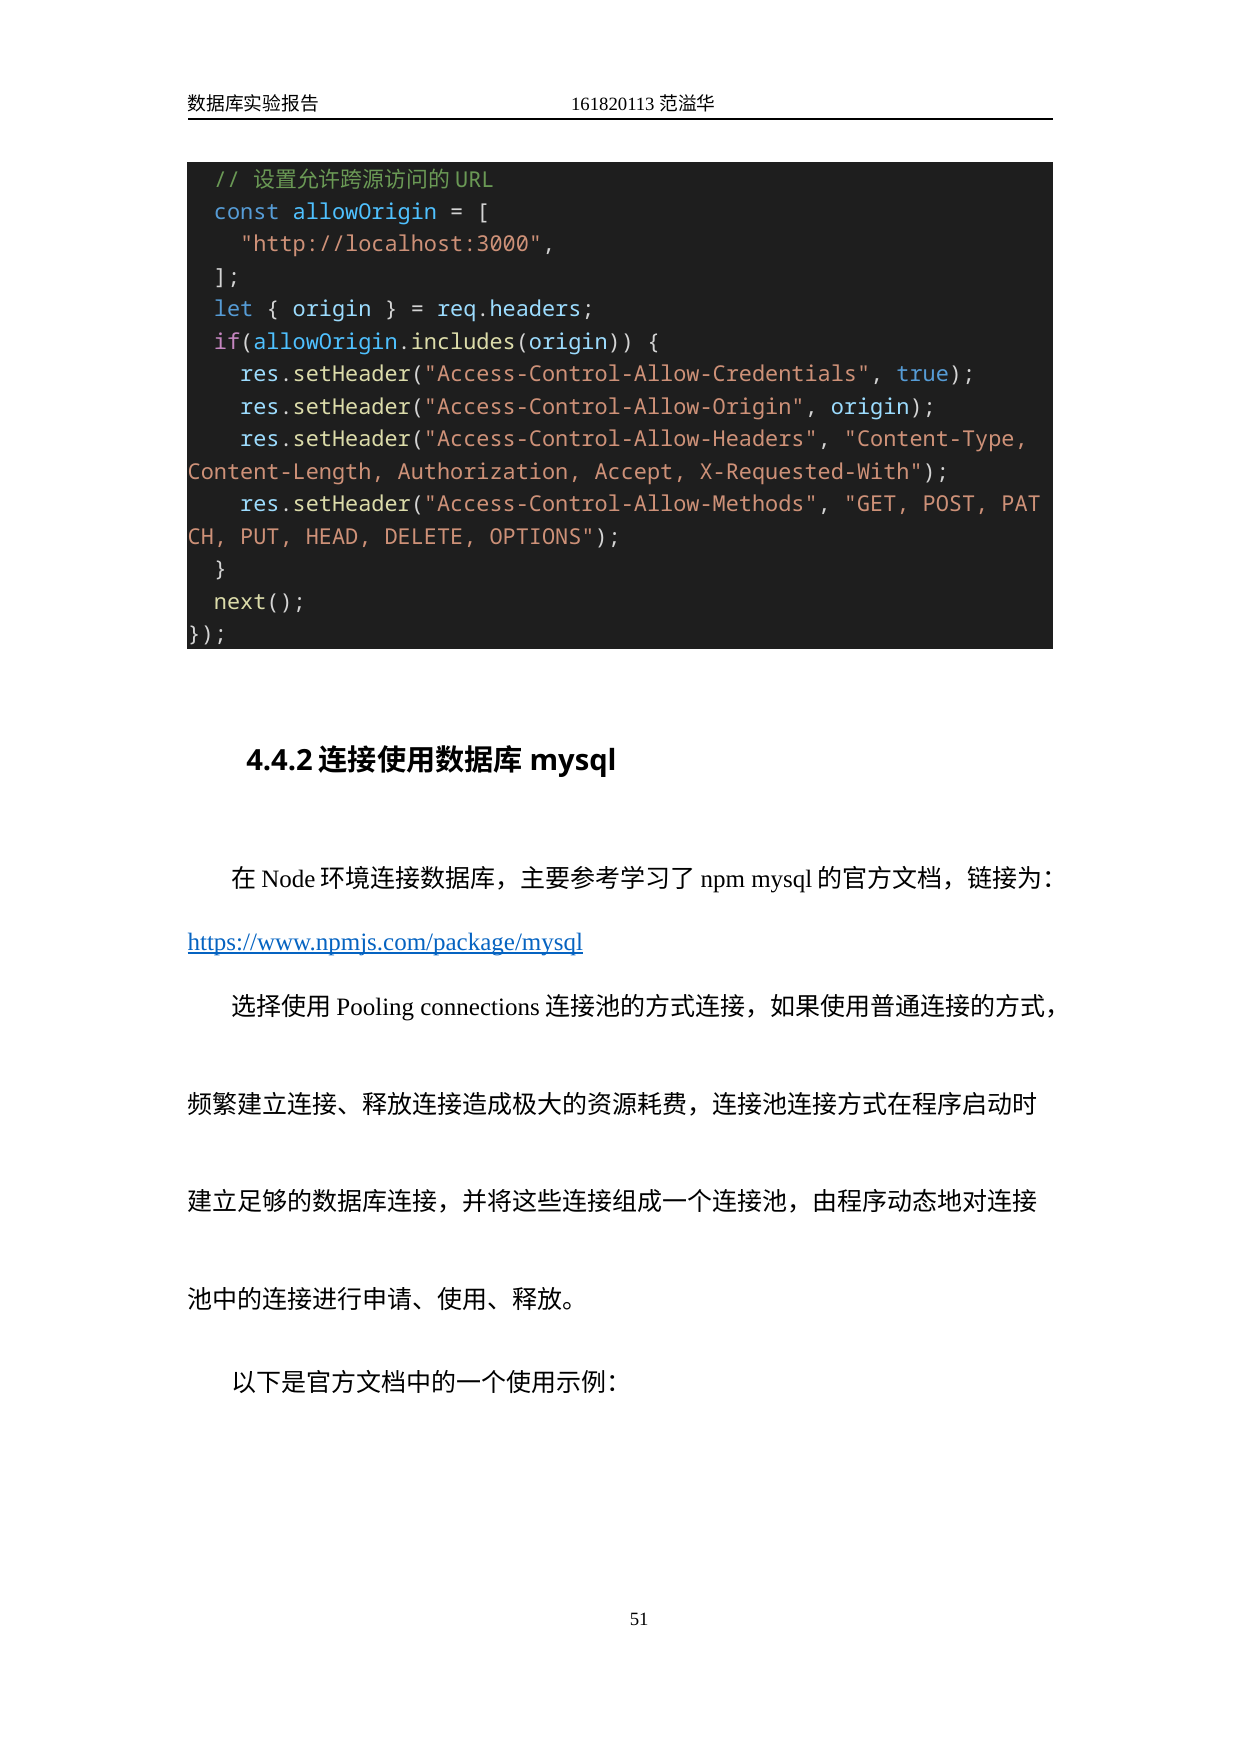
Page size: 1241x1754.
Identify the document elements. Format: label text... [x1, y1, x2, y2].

text const allowOrigin = [ [187, 194, 1053, 227]
text next(); [187, 584, 1053, 617]
text ]; [187, 259, 1053, 292]
text // 设置允许跨源访问的 URL [187, 162, 1053, 194]
subtitle 4.4.2连接使用数据库 mysql [187, 726, 1053, 791]
text let { origin } = req.headers; [187, 292, 1053, 324]
text res.setHeader("Access-Control-Allow-Headers", "Content-Type, Content-Length, Authorization, Accept, X-Requested-With"); [187, 422, 1053, 487]
text } [187, 552, 1053, 584]
text "http://localhost:3000", [187, 227, 1053, 259]
text }); [187, 617, 1053, 649]
text 在Node环境连接数据库，主要参考学习了npm mysql的官方文档，链接为：https://www.npmjs.com/package/mysql [187, 844, 1053, 958]
text res.setHeader("Access-Control-Allow-Credentials", true); [187, 357, 1053, 389]
text res.setHeader("Access-Control-Allow-Methods", "GET, POST, PATCH, PUT, HEAD, DELETE, OPTIONS"); [187, 487, 1053, 552]
text 以下是官方文档中的一个使用示例： [187, 1348, 1053, 1413]
text if(allowOrigin.includes(origin)) { [187, 324, 1053, 357]
text 选择使用Pooling connections连接池的方式连接，如果使用普通连接的方式，频繁建立连接、释放连接造成极大的资源耗费，连接池连接方式在程序启动时建立足够的数据库连接，并将这些连接组成一个连接池，由程序动态地对连接池中的连接进行申请、使用、释放。 [187, 972, 1053, 1330]
text res.setHeader("Access-Control-Allow-Origin", origin); [187, 389, 1053, 422]
